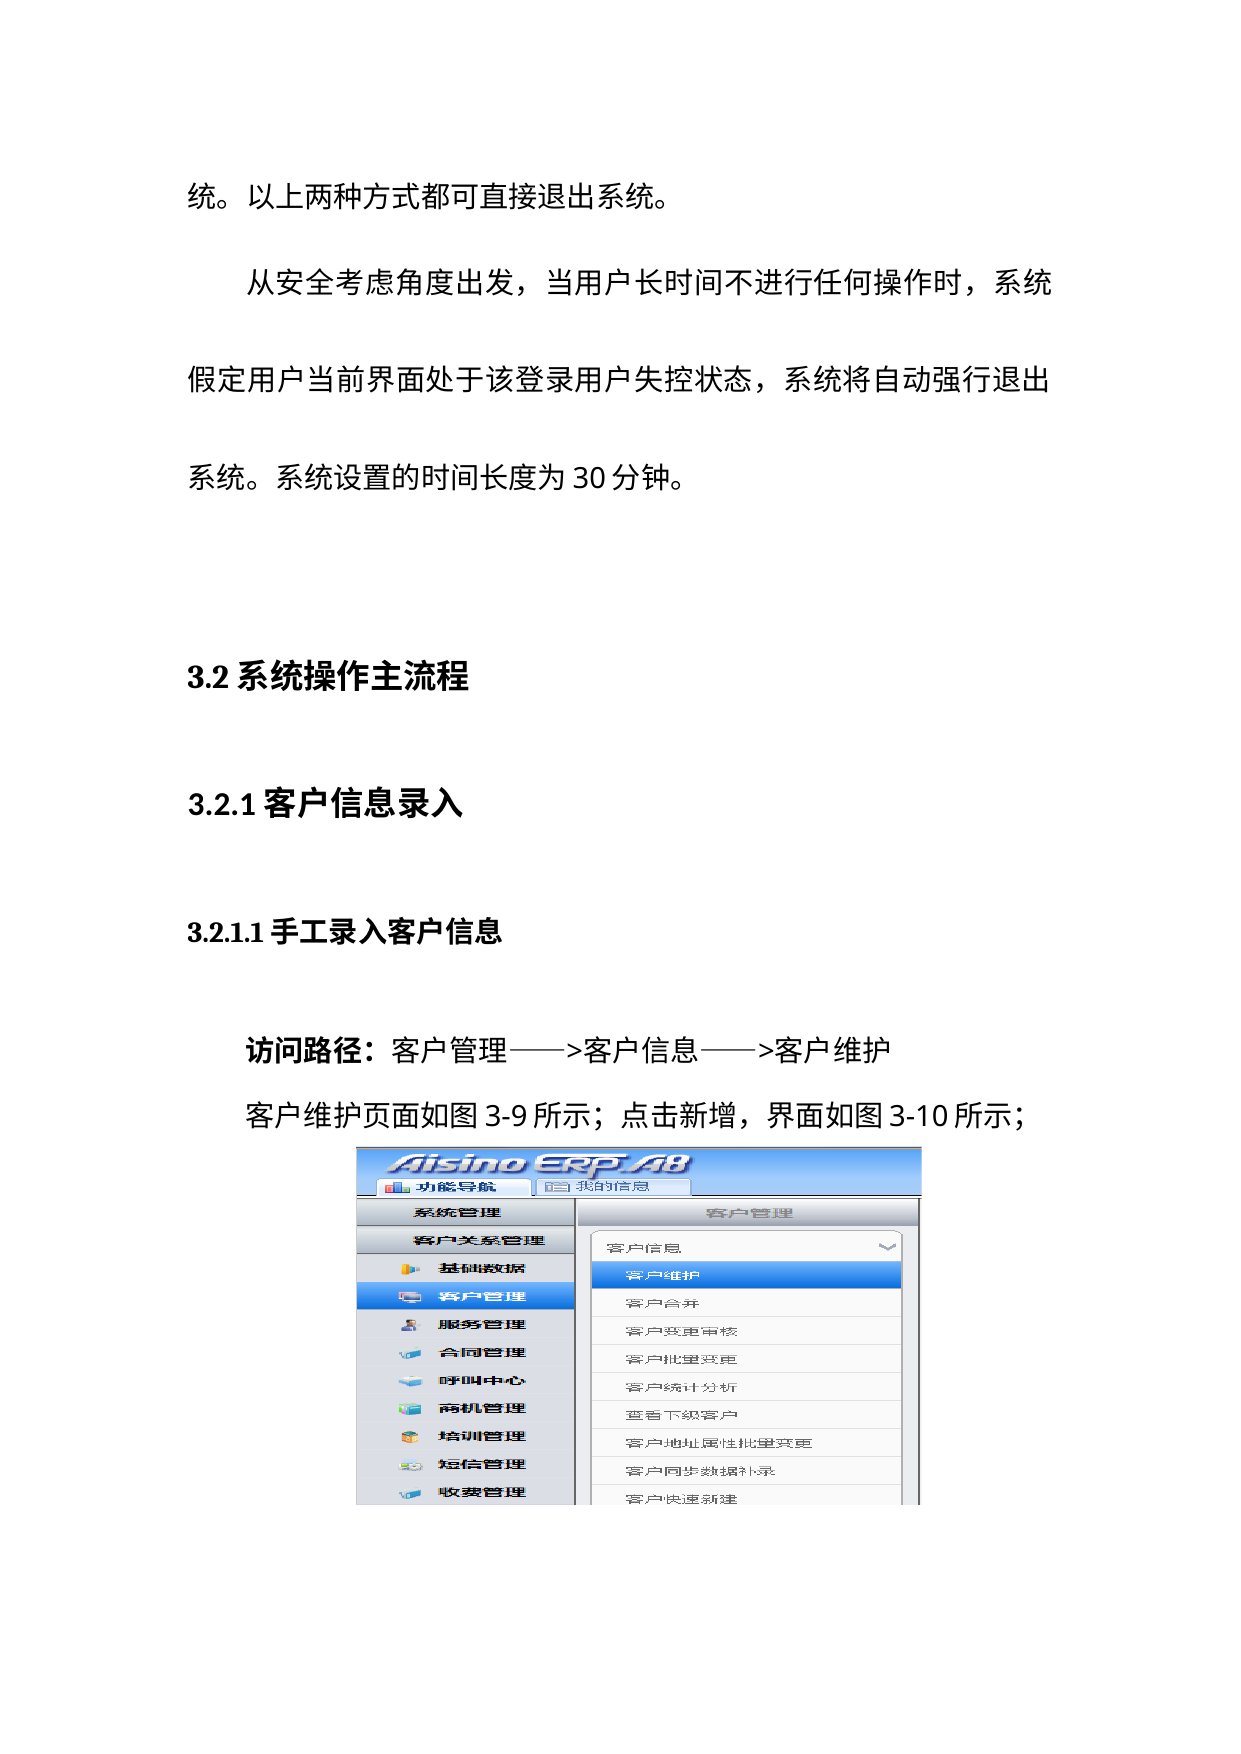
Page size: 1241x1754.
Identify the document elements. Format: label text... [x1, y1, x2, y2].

text 从安全考虑角度出发，当用户长时间不进行任何操作时，系统假定用户当前界面处于该登录用户失控状态，系统将自动强行退出系统。系统设置的时间长度为30分钟。 [187, 248, 1053, 508]
text 访问路径：客户管理——>客户信息——>客户维护 [187, 1016, 1053, 1081]
subtitle 3.2.1.1 手工录入客户信息 [187, 898, 1053, 963]
text 客户维护页面如图3-9所示；点击新增，界面如图3-10所示； [187, 1081, 1053, 1146]
subtitle 3.2.1 客户信息录入 [187, 768, 1053, 833]
subtitle 3.2 系统操作主流程 [187, 641, 1053, 706]
picture [356, 1146, 922, 1505]
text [187, 162, 1053, 227]
